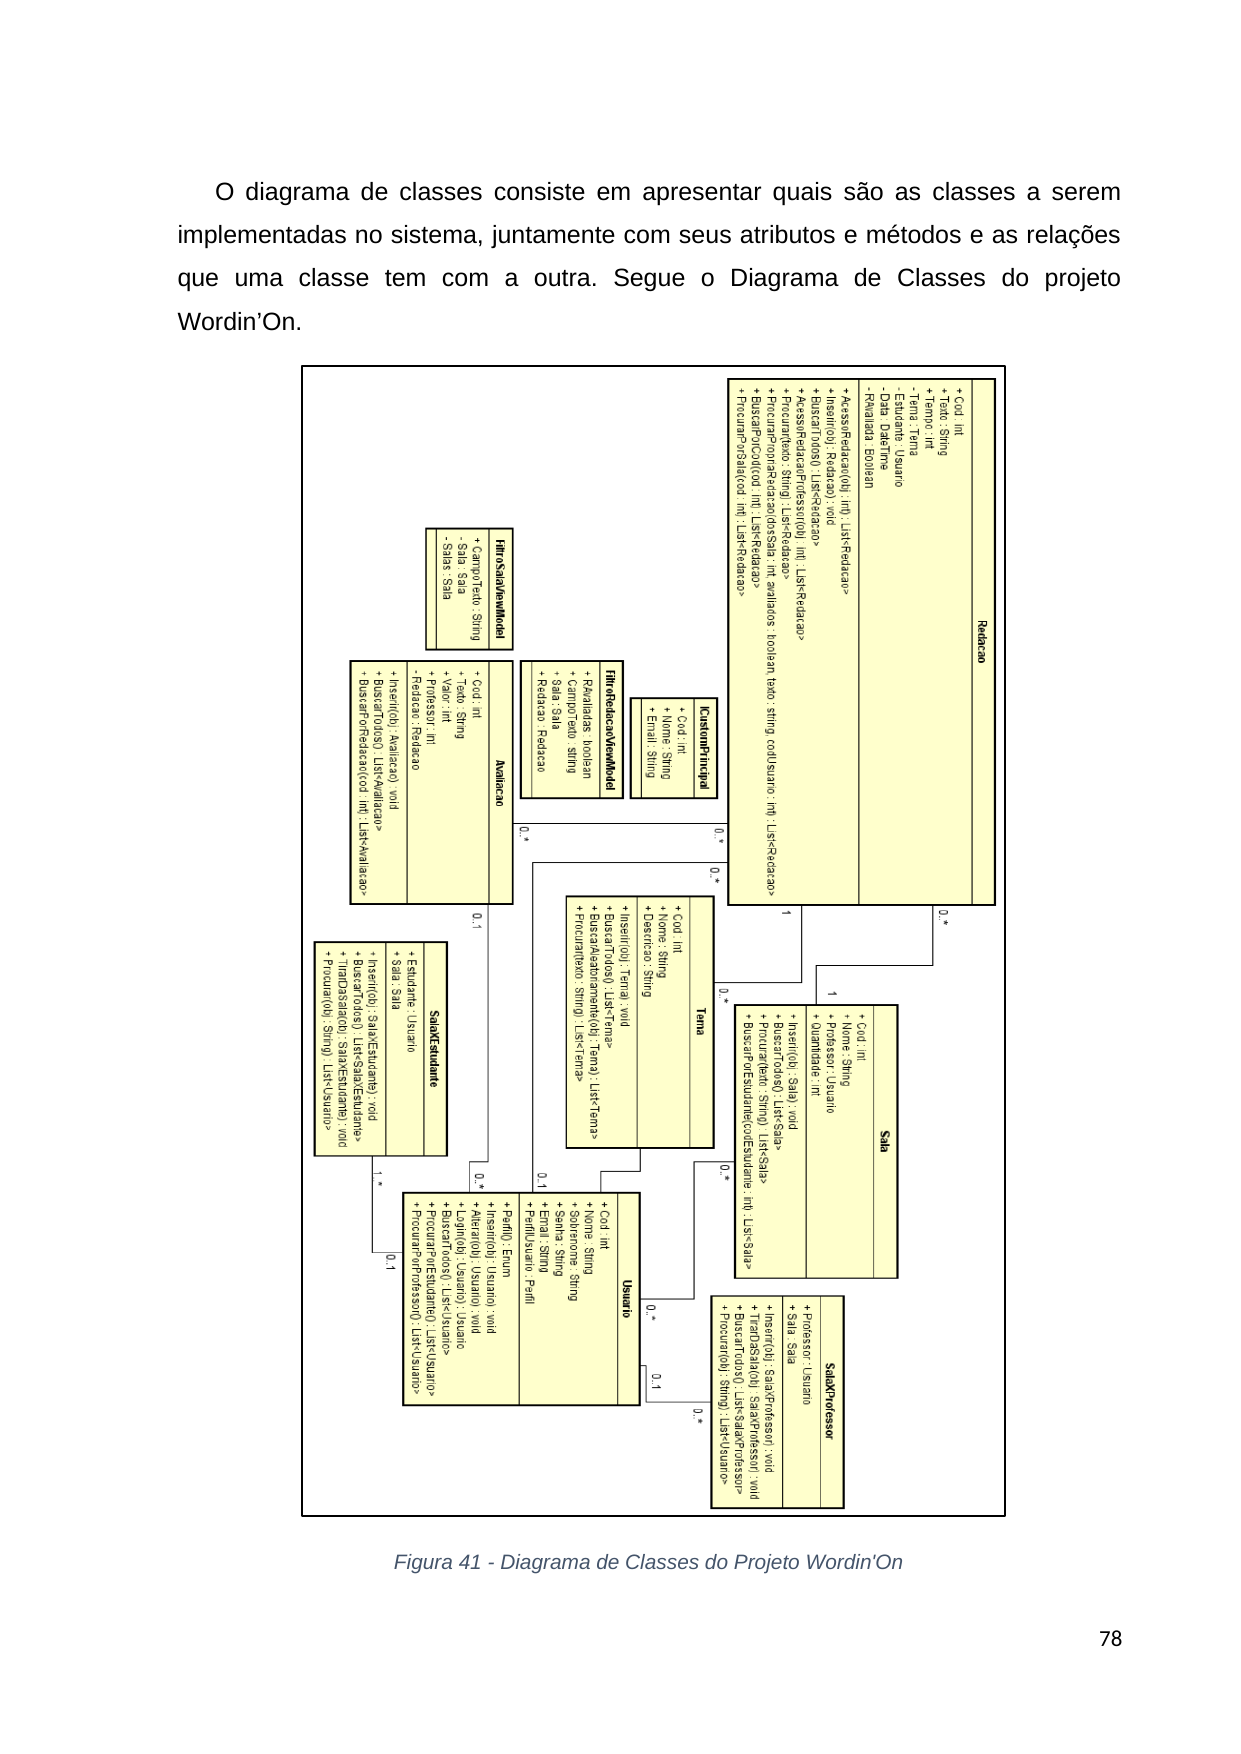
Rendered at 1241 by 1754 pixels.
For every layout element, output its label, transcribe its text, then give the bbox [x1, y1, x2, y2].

picture [304, 369, 1004, 1515]
text Figura 41 - Diagrama de Classes do Projeto Wordin'On [177, 1550, 1122, 1574]
text O diagrama de classes consiste em apresentar quais são as classes a serem implementadas no sistema, juntamente com seus atributos e métodos e as relações que uma classe tem com a outra. Segue o Diagrama de Classes do projeto Wordin’On. [177, 177, 1122, 335]
